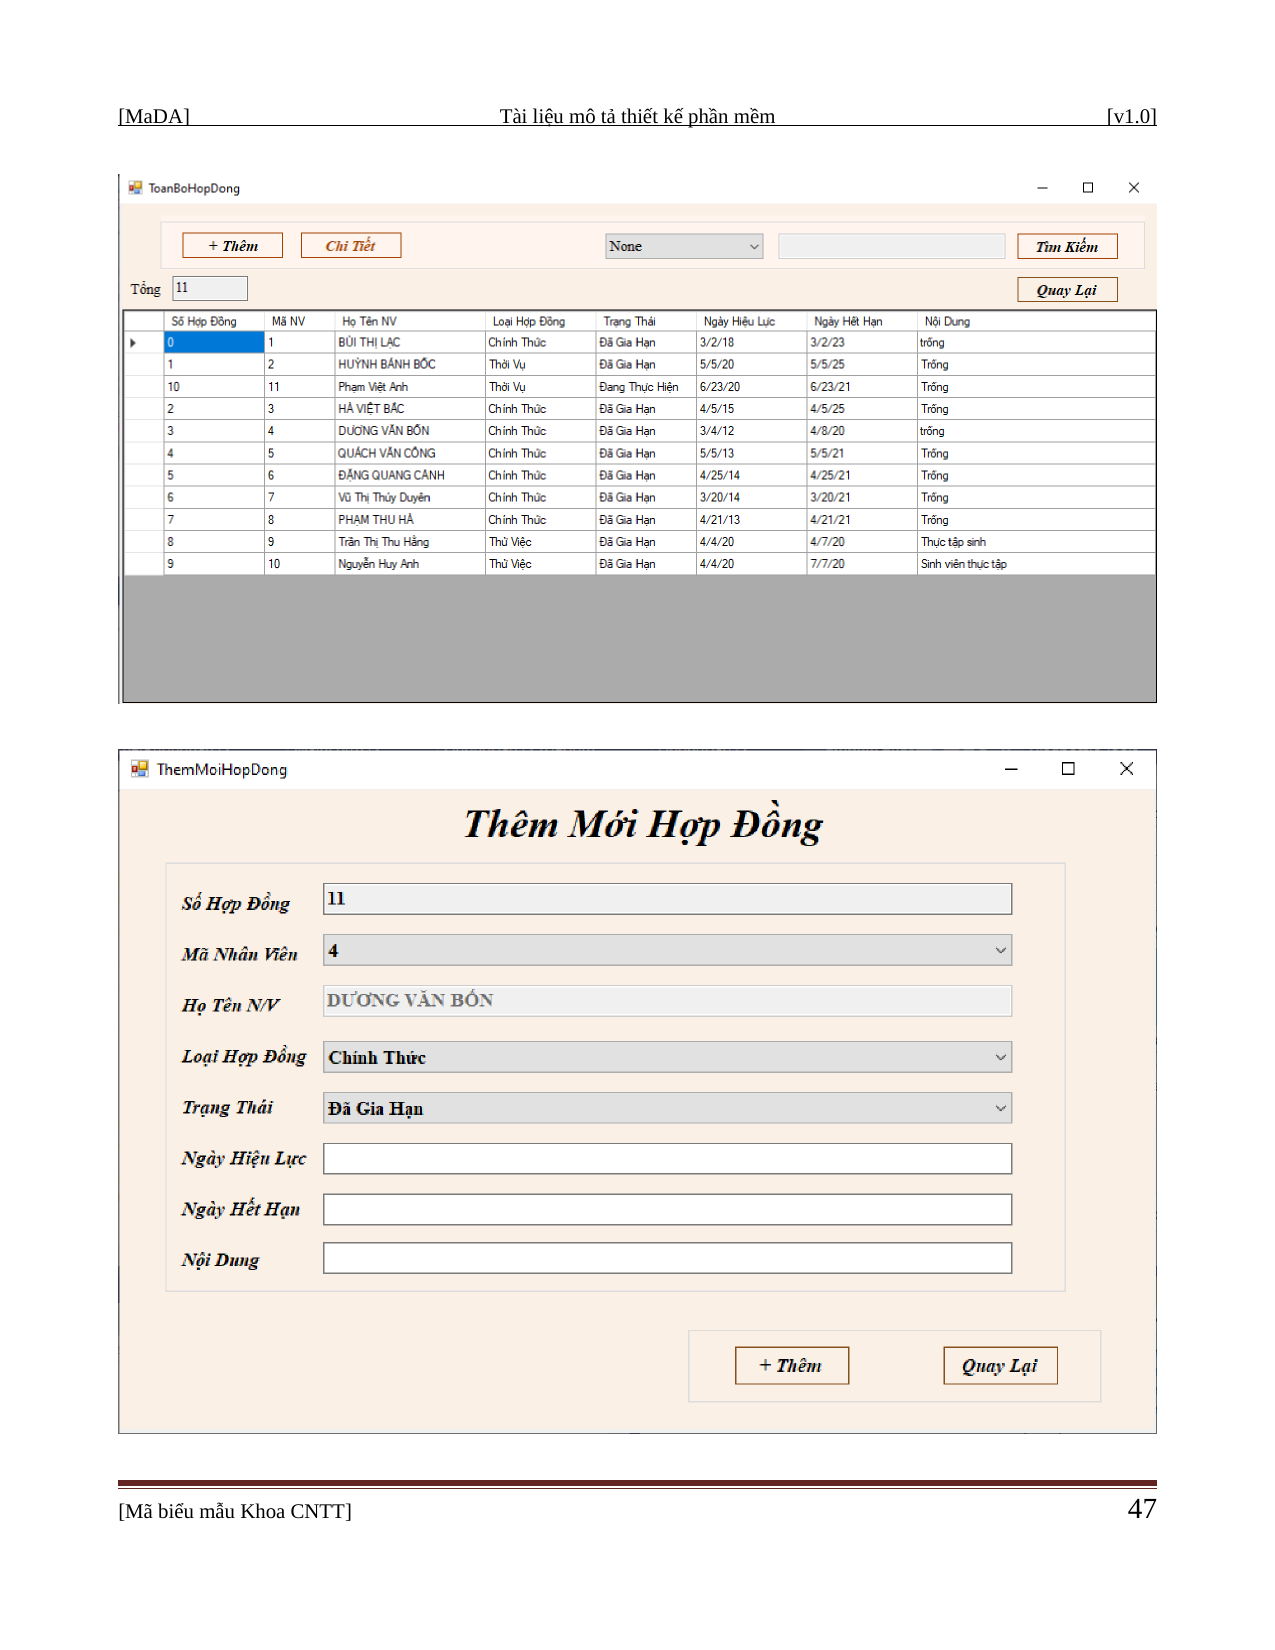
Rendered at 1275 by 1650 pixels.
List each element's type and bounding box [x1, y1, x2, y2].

picture [118, 174, 1157, 704]
picture [118, 749, 1157, 1434]
